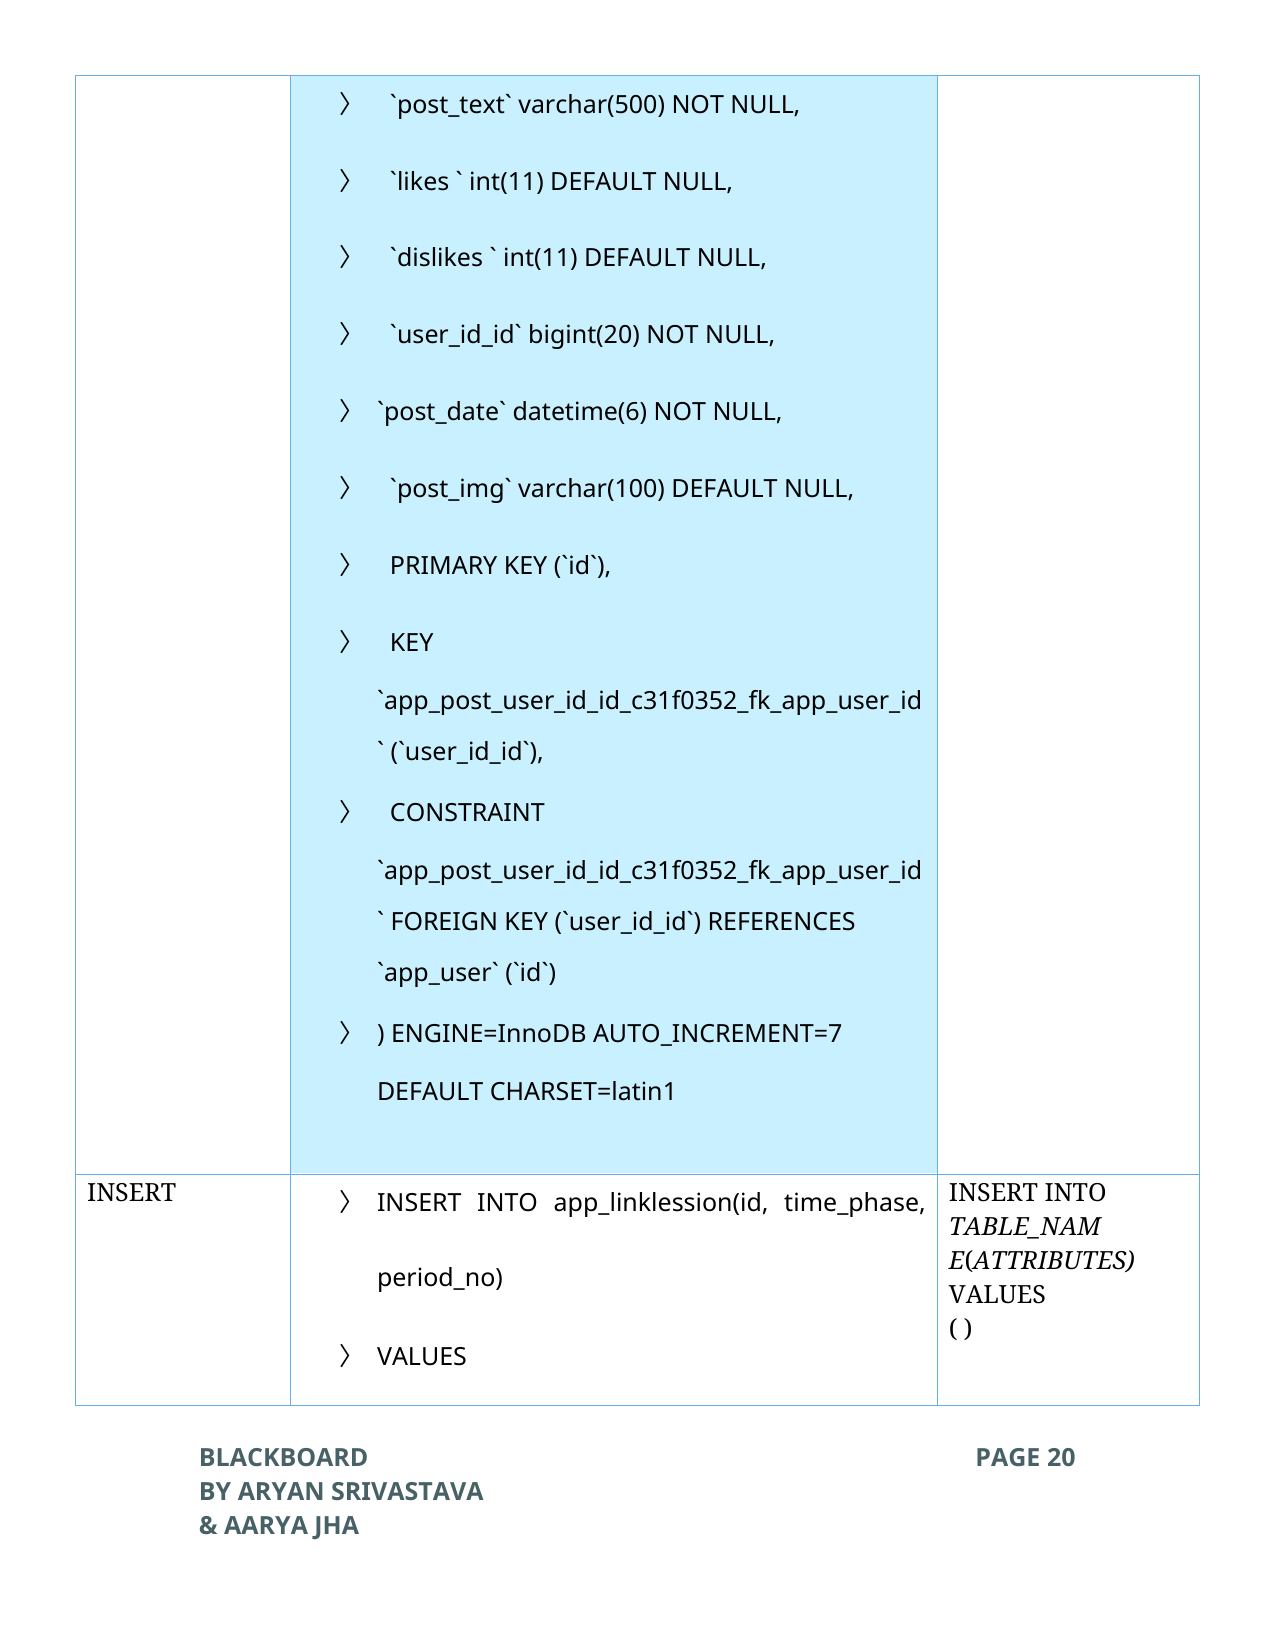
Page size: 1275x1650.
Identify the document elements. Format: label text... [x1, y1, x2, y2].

table_cell INSERT [76, 1175, 290, 1405]
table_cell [938, 1175, 1199, 1405]
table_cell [291, 1175, 937, 1405]
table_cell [291, 76, 937, 1173]
